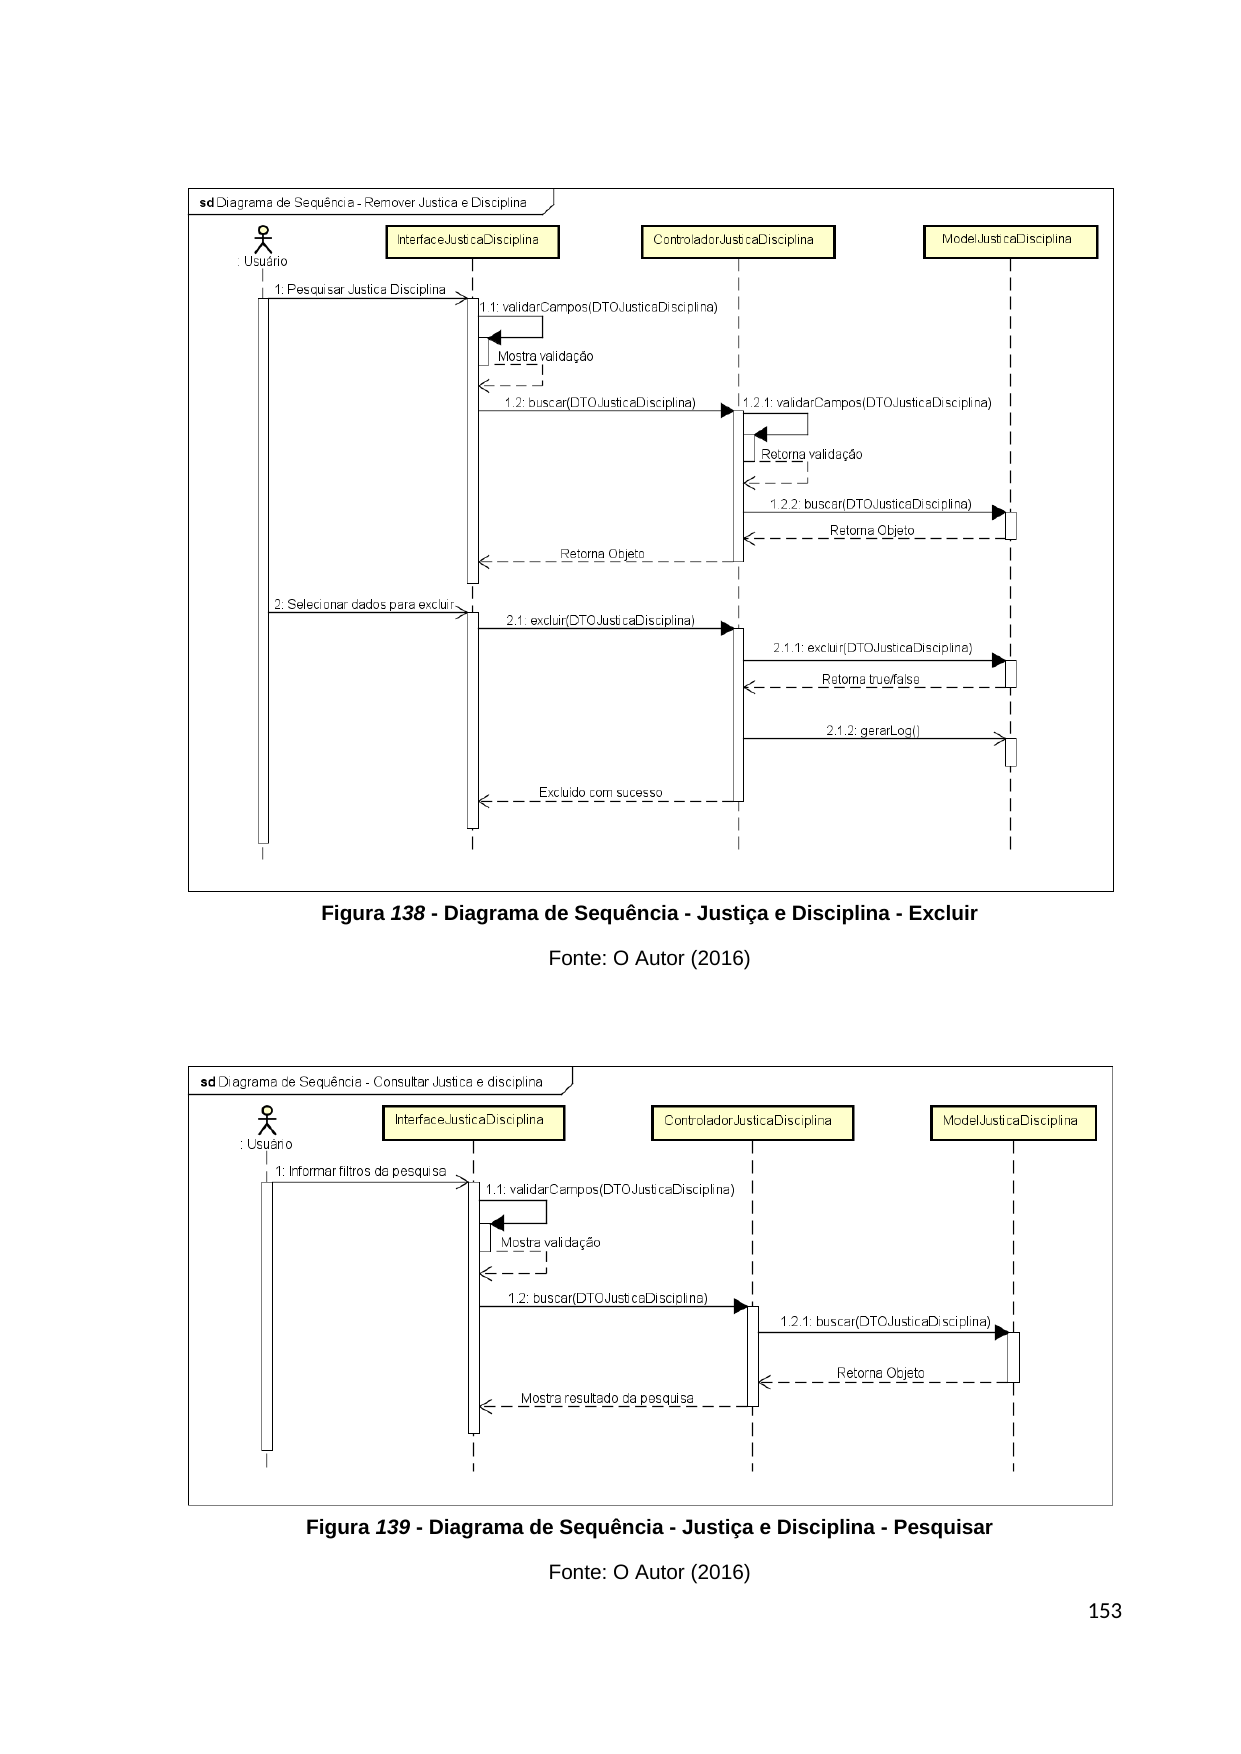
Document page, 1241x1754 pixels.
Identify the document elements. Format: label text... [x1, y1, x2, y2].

picture [177, 1055, 1123, 1516]
text Figura 138 - Diagrama de Sequência - Justiça e Disciplina - Excluir [177, 901, 1122, 924]
text Figura 139 - Diagrama de Sequência - Justiça e Disciplina - Pesquisar [177, 1516, 1122, 1539]
text Fonte: O Autor (2016) [177, 945, 1122, 969]
picture [177, 177, 1123, 901]
text Fonte: O Autor (2016) [177, 1560, 1122, 1584]
